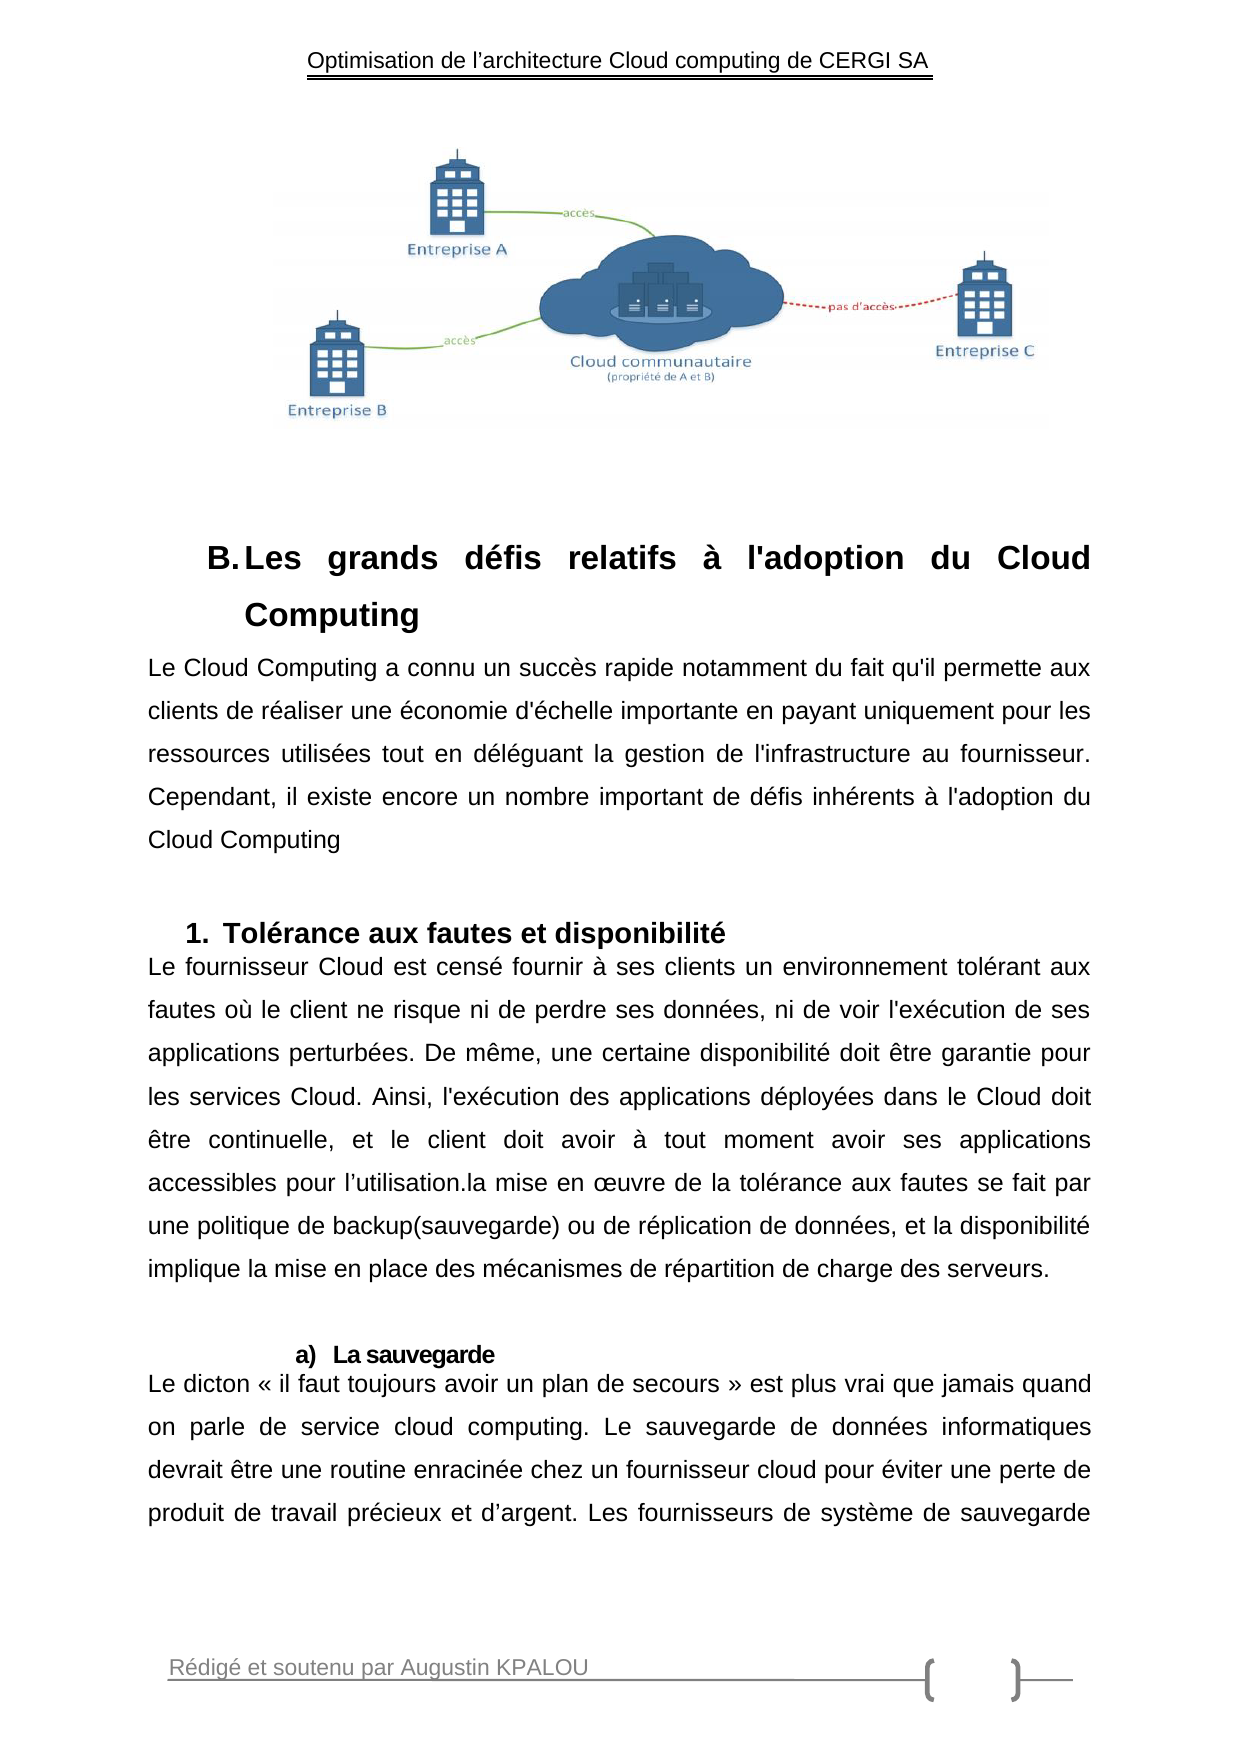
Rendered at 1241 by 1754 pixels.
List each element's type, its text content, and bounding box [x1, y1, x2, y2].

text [148, 1369, 1093, 1527]
text Le fournisseur Cloud est censé fournir à ses clients un environnement tolérant aux fautes où le client ne risque ni de perdre ses données, ni de voir l'exécution de ses applications perturbées. De même, une certaine disponibilité doit être garantie pour les services Cloud. Ainsi, l'exécution des applications déployées dans le Cloud doit être continuelle, et le client doit avoir à tout moment avoir ses applications accessibles pour l’utilisation.la mise en œuvre de la tolérance aux fautes se fait par une politique de backup(sauvegarde) ou de réplication de données, et la disponibilité implique la mise en place des mécanismes de répartition de charge des serveurs. [148, 952, 1093, 1283]
title La sauvegarde [295, 1340, 1093, 1369]
subtitle Les grands défis relatifs à l'adoption du Cloud Computing [207, 538, 1093, 634]
subtitle Tolérance aux fautes et disponibilité [185, 916, 1093, 949]
text Le Cloud Computing a connu un succès rapide notamment du fait qu'il permette aux clients de réaliser une économie d'échelle importante en payant uniquement pour les ressources utilisées tout en déléguant la gestion de l'infrastructure au fournisseur. Cependant, il existe encore un nombre important de défis inhérents à l'adoption du Cloud Computing [148, 653, 1093, 854]
